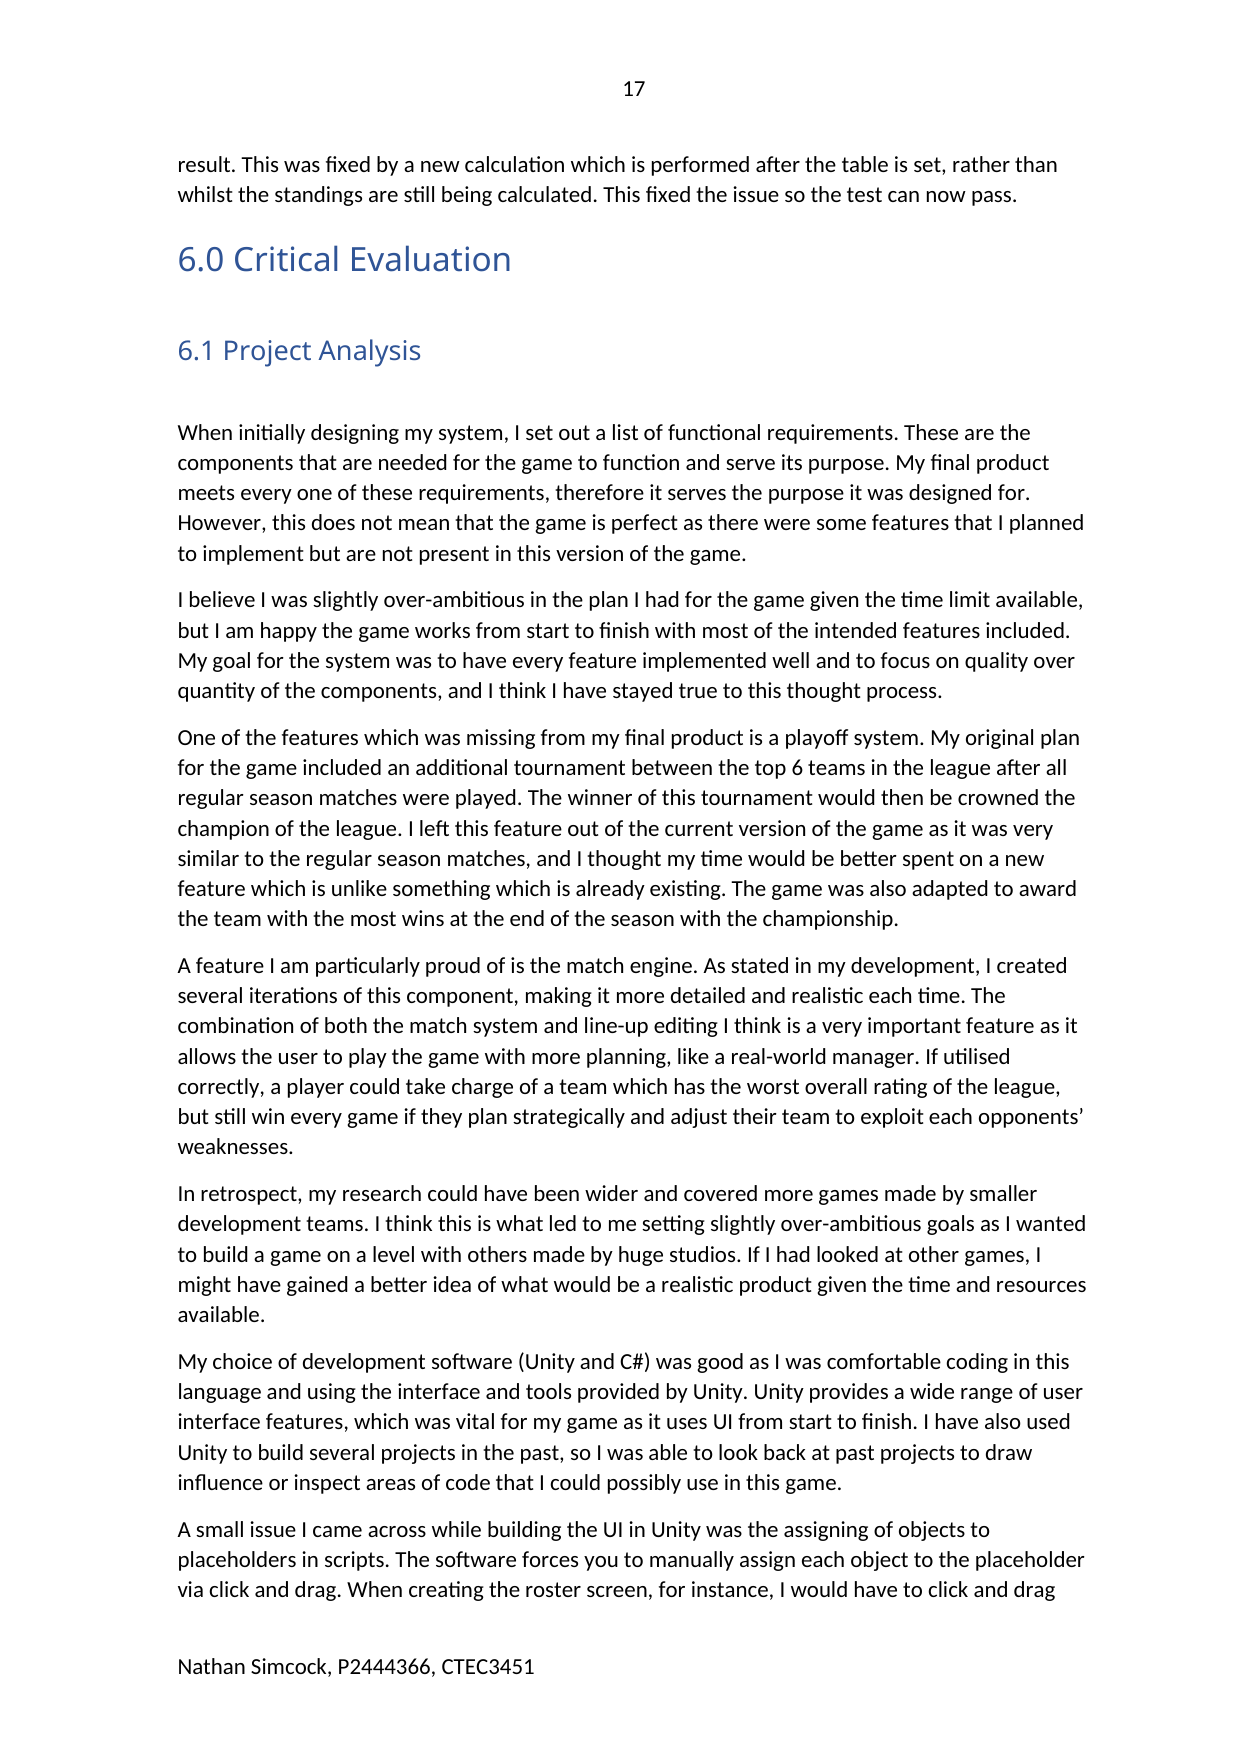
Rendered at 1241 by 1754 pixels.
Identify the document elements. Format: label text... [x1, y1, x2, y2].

text In retrospect, my research could have been wider and covered more games made by smaller development teams. I think this is what led to me setting slightly over-ambitious goals as I wanted to build a game on a level with others made by huge studios. If I had looked at other games, I might have gained a better idea of what would be a realistic product given the time and resources available. [177, 1179, 1090, 1328]
subtitle 6.1 Project Analysis [177, 331, 1090, 368]
text I believe I was slightly over-ambitious in the plan I had for the game given the time limit available, but I am happy the game works from start to finish with most of the intended features included. My goal for the system was to have every feature implemented well and to focus on quality over quantity of the components, and I think I have stayed true to this thought process. [177, 586, 1090, 704]
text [177, 150, 1090, 208]
text One of the features which was missing from my final product is a playoff system. My original plan for the game included an additional tournament between the top 6 teams in the league after all regular season matches were played. The winner of this tournament would then be crowned the champion of the league. I left this feature out of the current version of the game as it was very similar to the regular season matches, and I thought my time would be better spent on a new feature which is unlike something which is already existing. The game was also adapted to award the team with the most wins at the end of the season with the championship. [177, 723, 1090, 932]
subtitle 6.0 Critical Evaluation [177, 235, 1090, 281]
text A feature I am particularly proud of is the match engine. As stated in my development, I created several iterations of this component, making it more detailed and realistic each time. The combination of both the match system and line-up editing I think is a very important feature as it allows the user to play the game with more planning, like a real-world manager. If utilised correctly, a player could take charge of a team which has the worst overall rating of the league, but still win every game if they plan strategically and adjust their team to exploit each opponents’ weaknesses. [177, 951, 1090, 1161]
text My choice of development software (Unity and C#) was good as I was comfortable coding in this language and using the interface and tools provided by Unity. Unity provides a wide range of user interface features, which was vital for my game as it uses UI from start to finish. I have also used Unity to build several projects in the past, so I was able to look back at past projects to draw influence or inspect areas of code that I could possibly use in this game. [177, 1347, 1090, 1496]
text When initially designing my system, I set out a list of functional requirements. These are the components that are needed for the game to function and serve its purpose. My final product meets every one of these requirements, therefore it serves the purpose it was designed for. However, this does not mean that the game is perfect as there were some features that I planned to implement but are not present in this version of the game. [177, 418, 1090, 567]
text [177, 1515, 1090, 1603]
